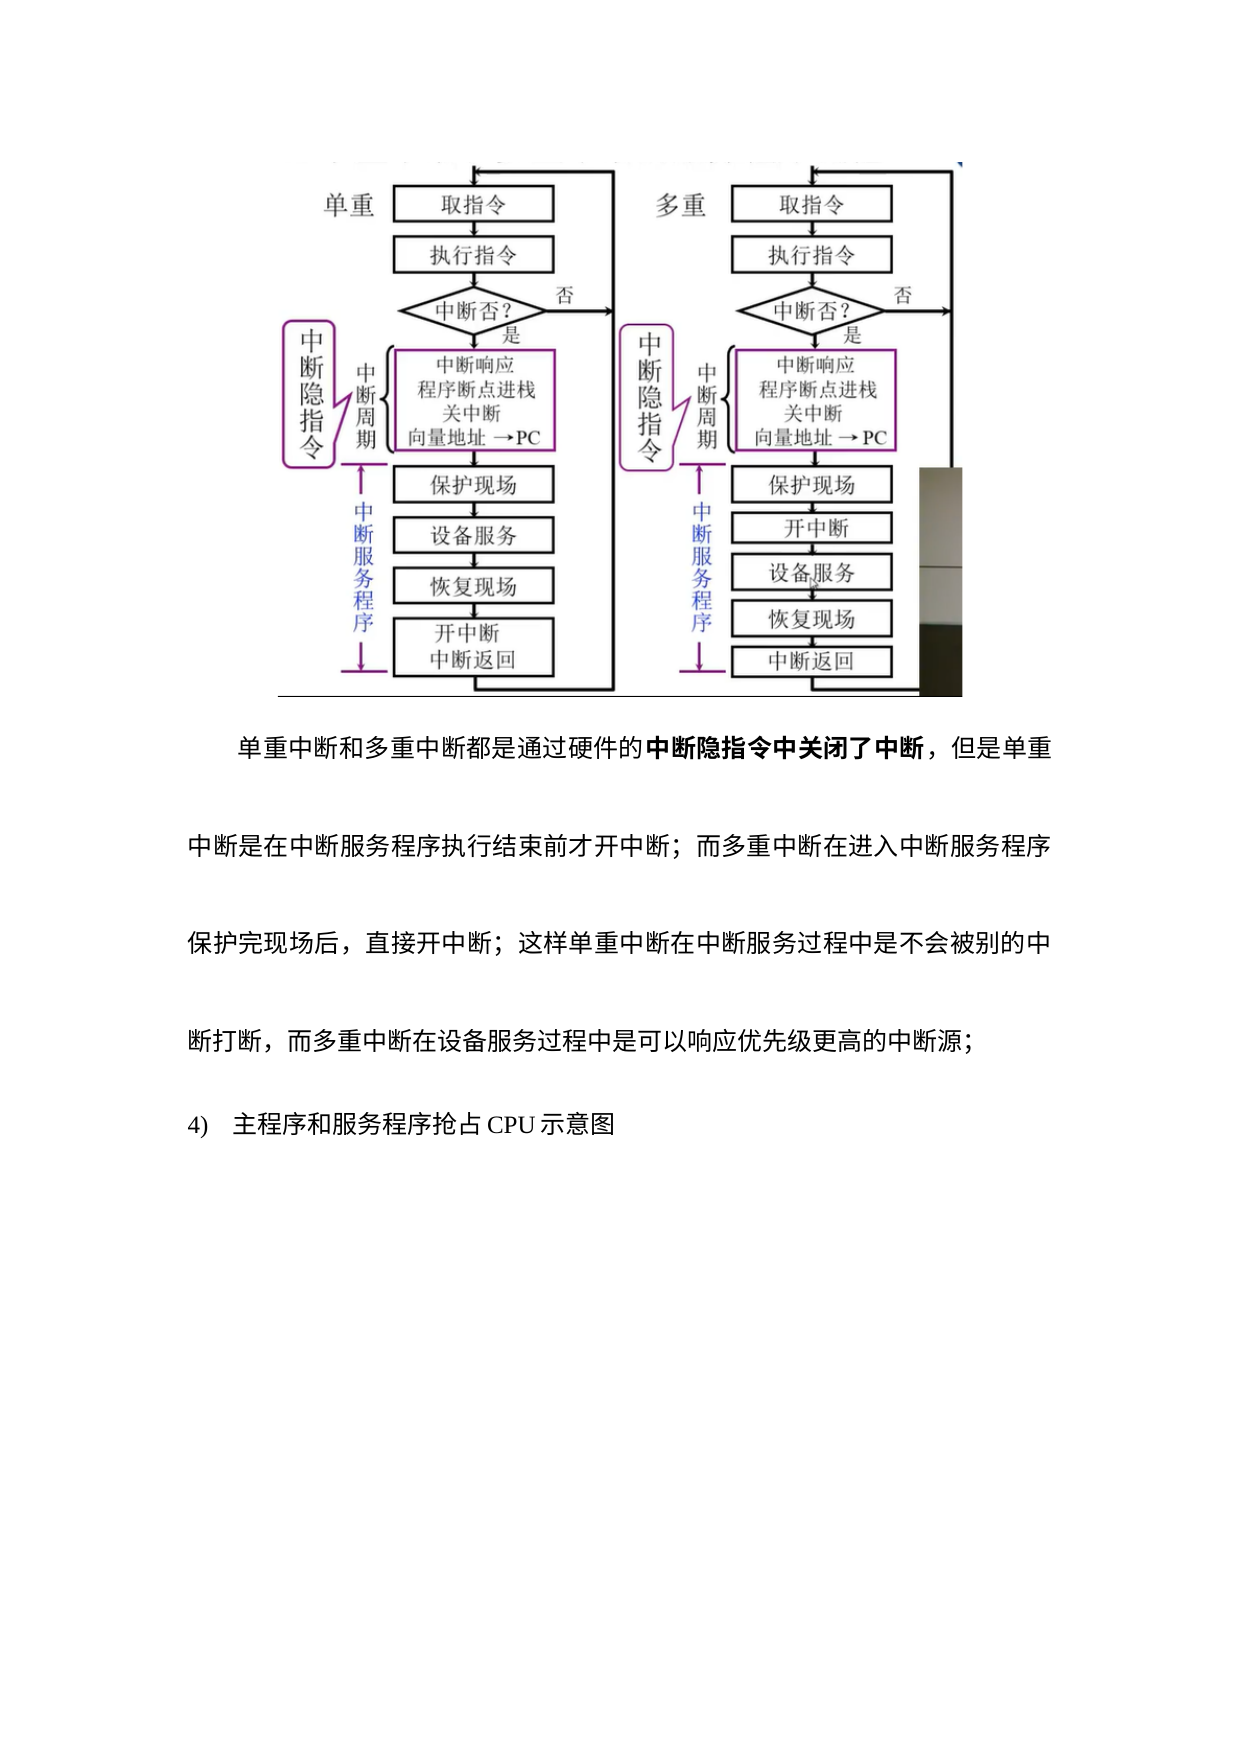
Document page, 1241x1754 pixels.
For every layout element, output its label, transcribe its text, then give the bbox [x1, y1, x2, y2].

text 单重中断和多重中断都是通过硬件的中断隐指令中关闭了中断，但是单重中断是在中断服务程序执行结束前才开中断；而多重中断在进入中断服务程序保护完现场后，直接开中断；这样单重中断在中断服务过程中是不会被别的中断打断，而多重中断在设备服务过程中是可以响应优先级更高的中断源； [187, 714, 1053, 1072]
list 主程序和服务程序抢占CPU示意图 [187, 1090, 1053, 1155]
picture [277, 162, 963, 697]
